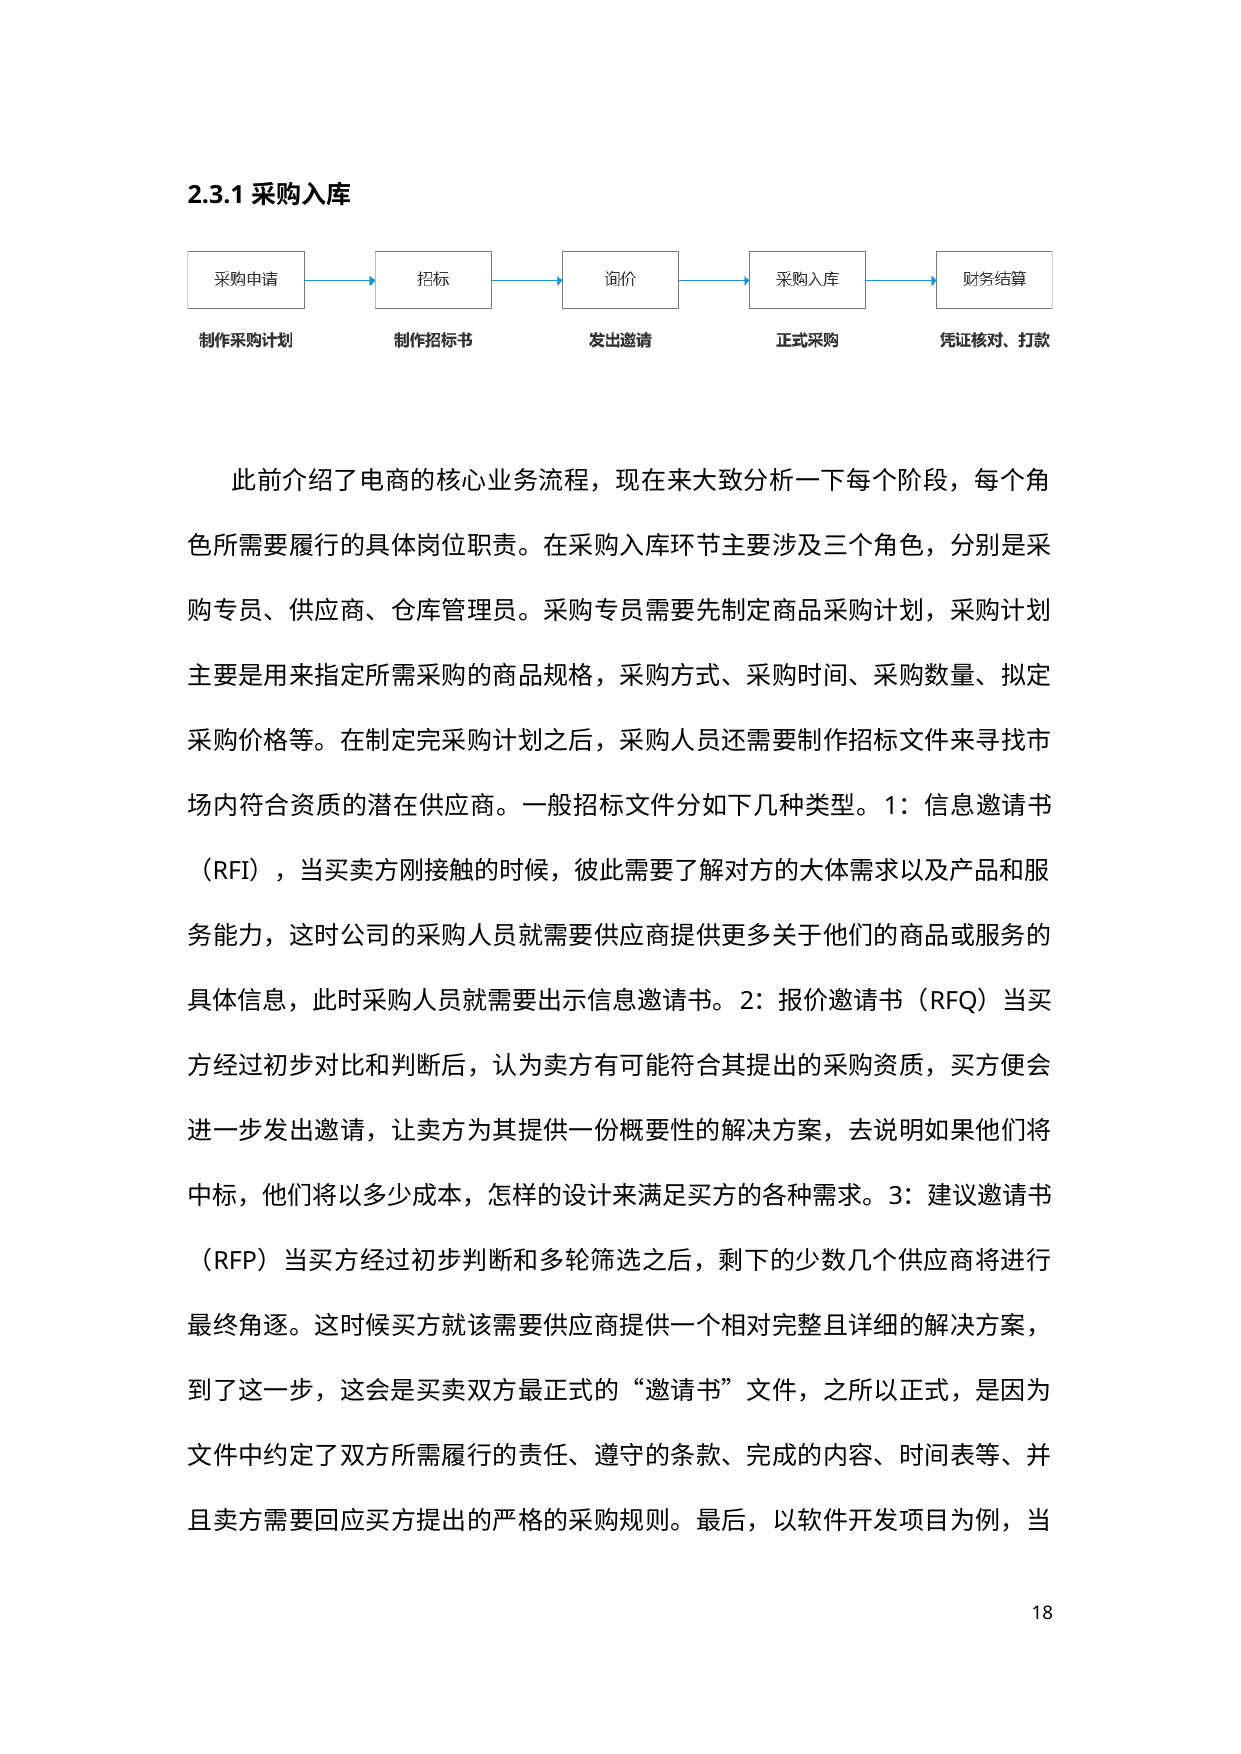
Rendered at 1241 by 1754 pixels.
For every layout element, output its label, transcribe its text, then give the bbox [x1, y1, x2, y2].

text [187, 446, 1053, 1551]
subtitle 2.3.1 采购入库 [187, 160, 1053, 225]
picture [187, 251, 1053, 349]
